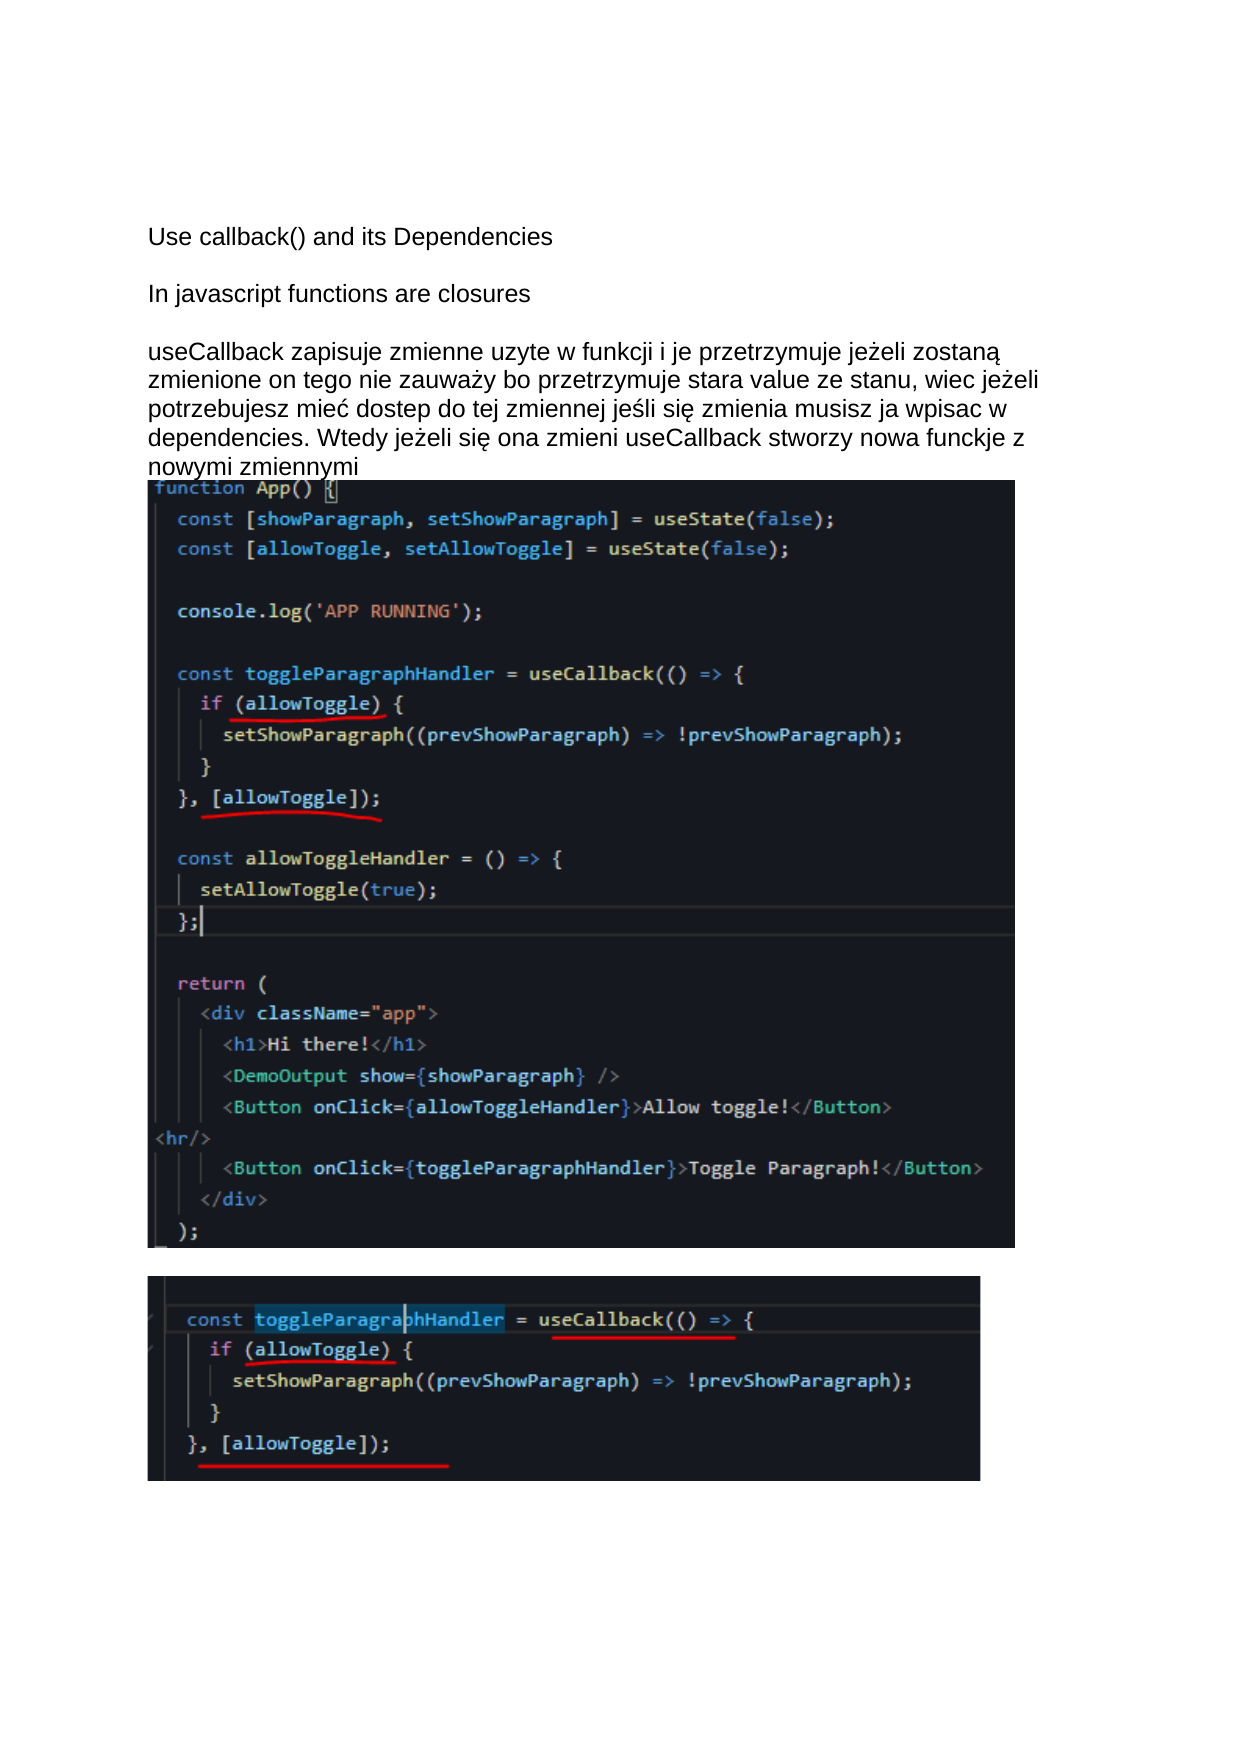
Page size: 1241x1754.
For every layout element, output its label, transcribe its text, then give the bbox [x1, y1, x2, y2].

text useCallback zapisuje zmienne uzyte w funkcji i je przetrzymuje jeżeli zostaną zmienione on tego nie zauważy bo przetrzymuje stara value ze stanu, wiec jeżeli potrzebujesz mieć dostep do tej zmiennej jeśli się zmienia musisz ja wpisac w dependencies. Wtedy jeżeli się ona zmieni useCallback stworzy nowa funckje z nowymi zmiennymi [148, 337, 1093, 480]
picture [147, 1276, 981, 1481]
text Use callback() and its Dependencies [148, 222, 1093, 250]
picture [147, 480, 1015, 1248]
text In javascript functions are closures [148, 279, 1093, 308]
